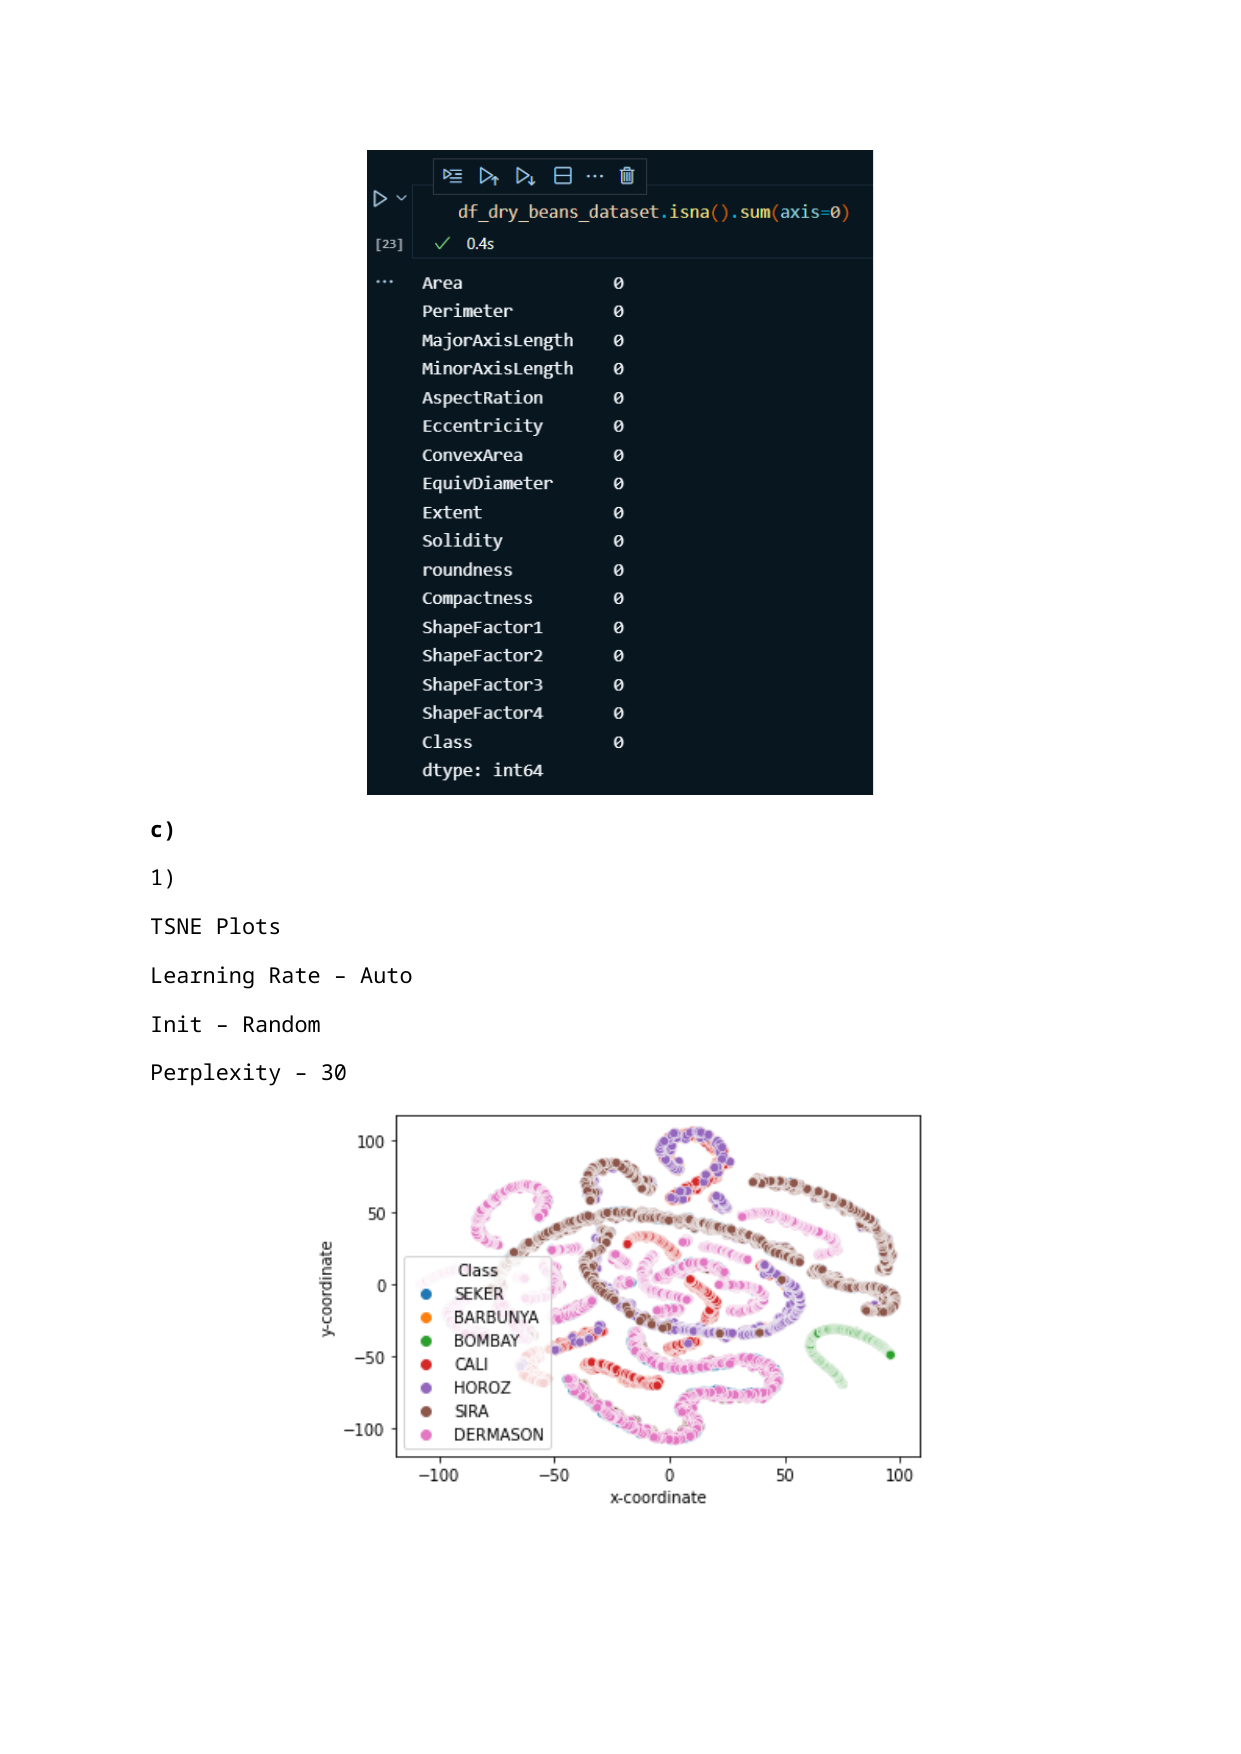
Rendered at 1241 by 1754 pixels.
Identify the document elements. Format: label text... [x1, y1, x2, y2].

picture [367, 150, 874, 795]
text TSNE Plots [150, 911, 1090, 941]
text c) [150, 814, 1090, 843]
text Perplexity – 30 [150, 1057, 1090, 1087]
picture [310, 1106, 931, 1516]
text Init – Random [150, 1009, 1090, 1038]
text Learning Rate – Auto [150, 960, 1090, 990]
text 1) [150, 862, 1090, 892]
